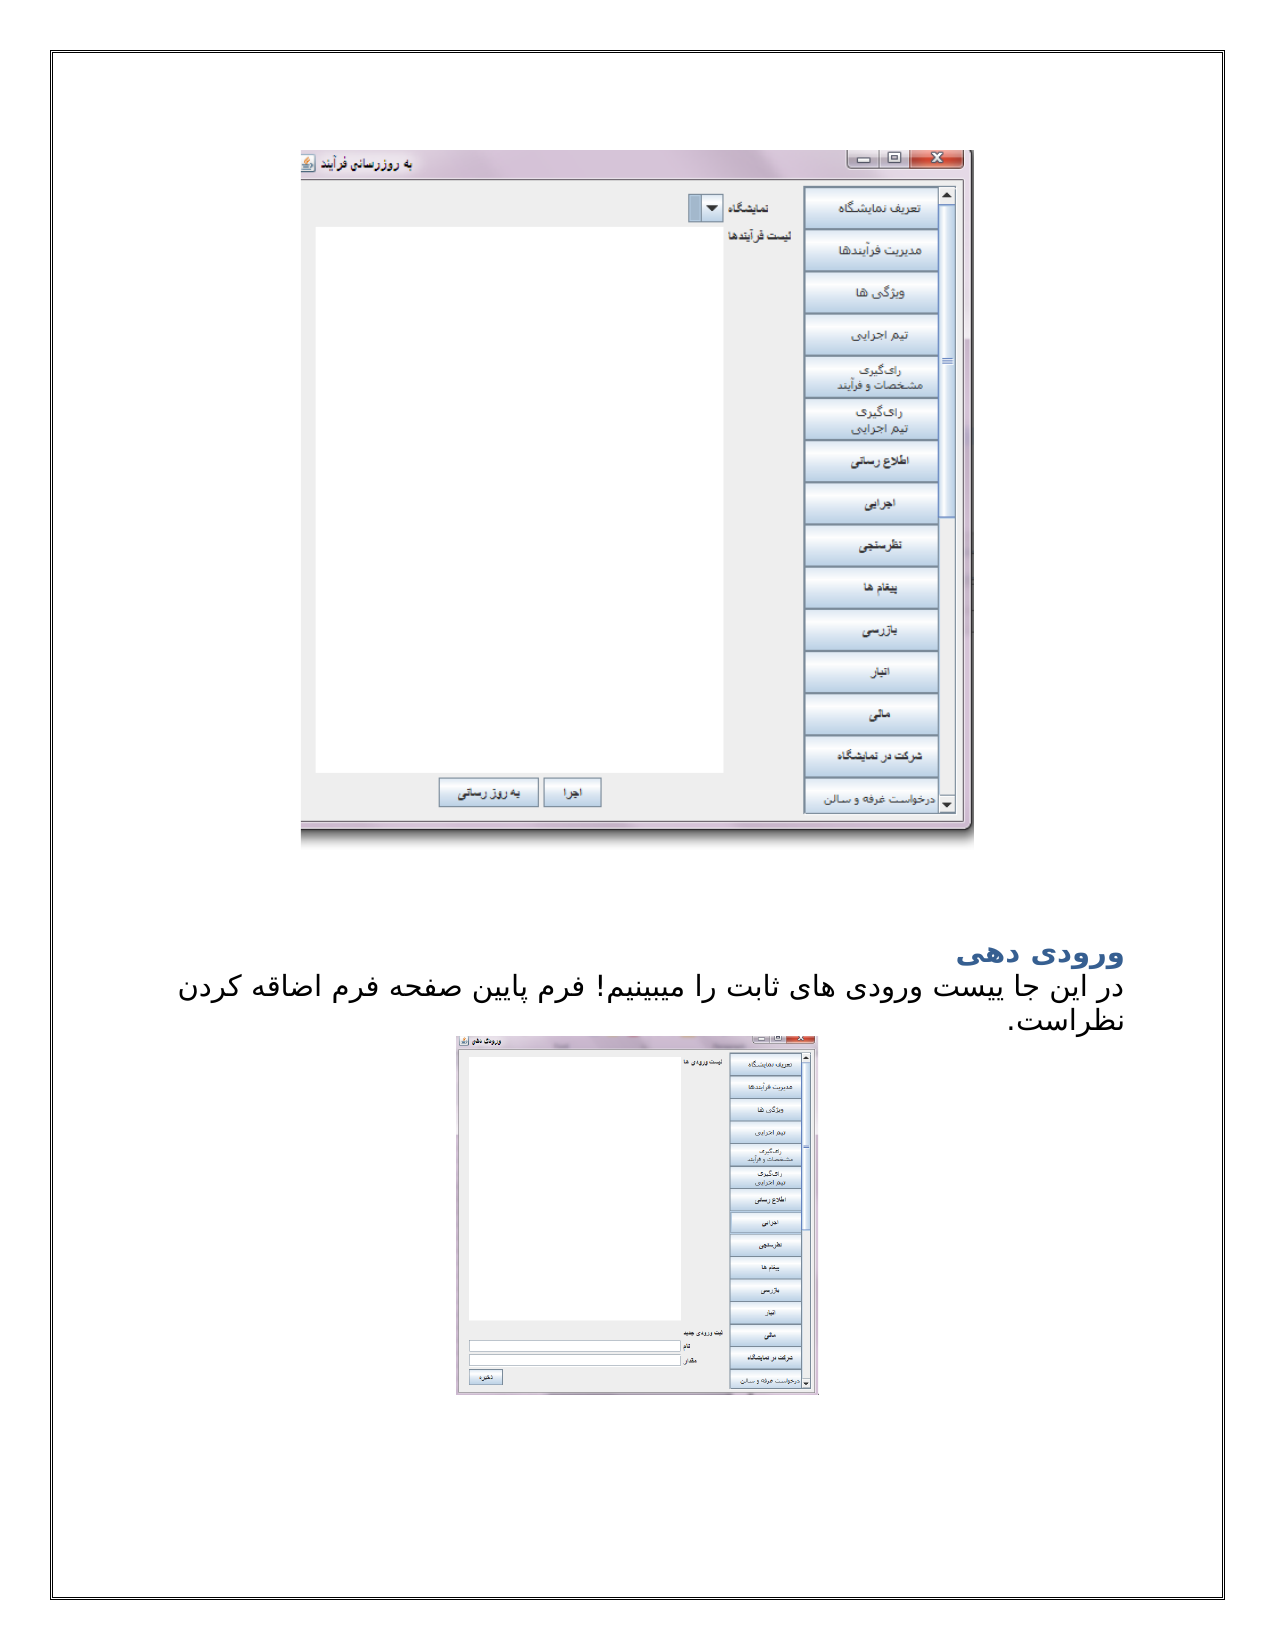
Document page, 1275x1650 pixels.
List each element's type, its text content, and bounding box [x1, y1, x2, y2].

picture [300, 150, 974, 850]
text در این جا ییست ورودی های ثابت را میبینیم! فرم پایین صفحه فرم اضاقه کردن نظراست. [150, 969, 1125, 1037]
picture [456, 1036, 819, 1395]
subtitle ورودی دهی [150, 935, 1125, 969]
